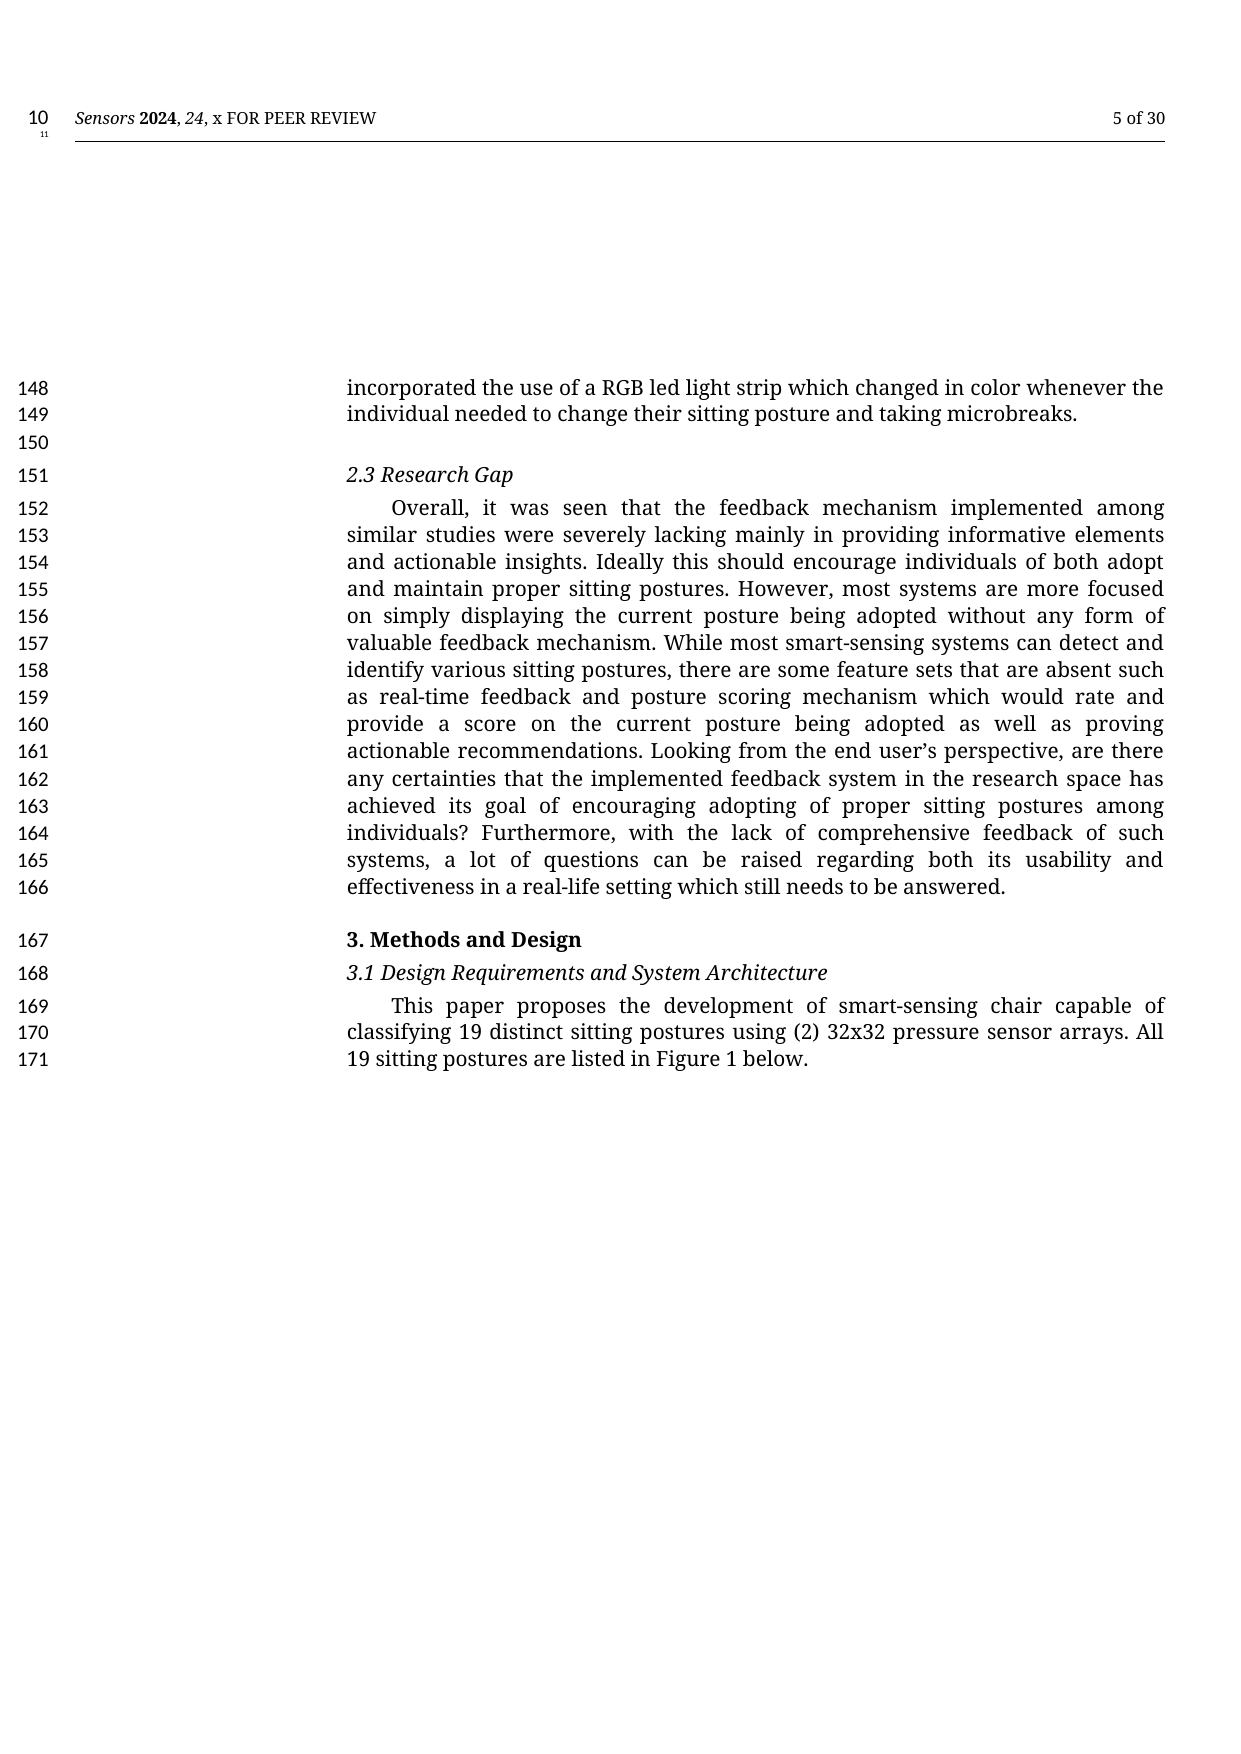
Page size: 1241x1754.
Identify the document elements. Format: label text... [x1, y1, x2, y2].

subtitle 2.3 Research Gap [347, 461, 1165, 488]
subtitle 3. Methods and Design [347, 925, 1165, 952]
subtitle 3.1 Design Requirements and System Architecture [347, 959, 1165, 986]
text This paper proposes the development of smart-sensing chair capable of classifying 19 distinct sitting postures using (2) 32x32 pressure sensor arrays. All 19 sitting postures are listed in Figure 1 below. [347, 992, 1165, 1073]
text Overall, it was seen that the feedback mechanism implemented among similar studies were severely lacking mainly in providing informative elements and actionable insights. Ideally this should encourage individuals of both adopt and maintain proper sitting postures. However, most systems are more focused on simply displaying the current posture being adopted without any form of valuable feedback mechanism. While most smart-sensing systems can detect and identify various sitting postures, there are some feature sets that are absent such as real-time feedback and posture scoring mechanism which would rate and provide a score on the current posture being adopted as well as proving actionable recommendations. Looking from the end user’s perspective, are there any certainties that the implemented feedback system in the research space has achieved its goal of encouraging adopting of proper sitting postures among individuals? Furthermore, with the lack of comprehensive feedback of such systems, a lot of questions can be raised regarding both its usability and effectiveness in a real-life setting which still needs to be answered. [347, 494, 1165, 900]
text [347, 374, 1165, 428]
